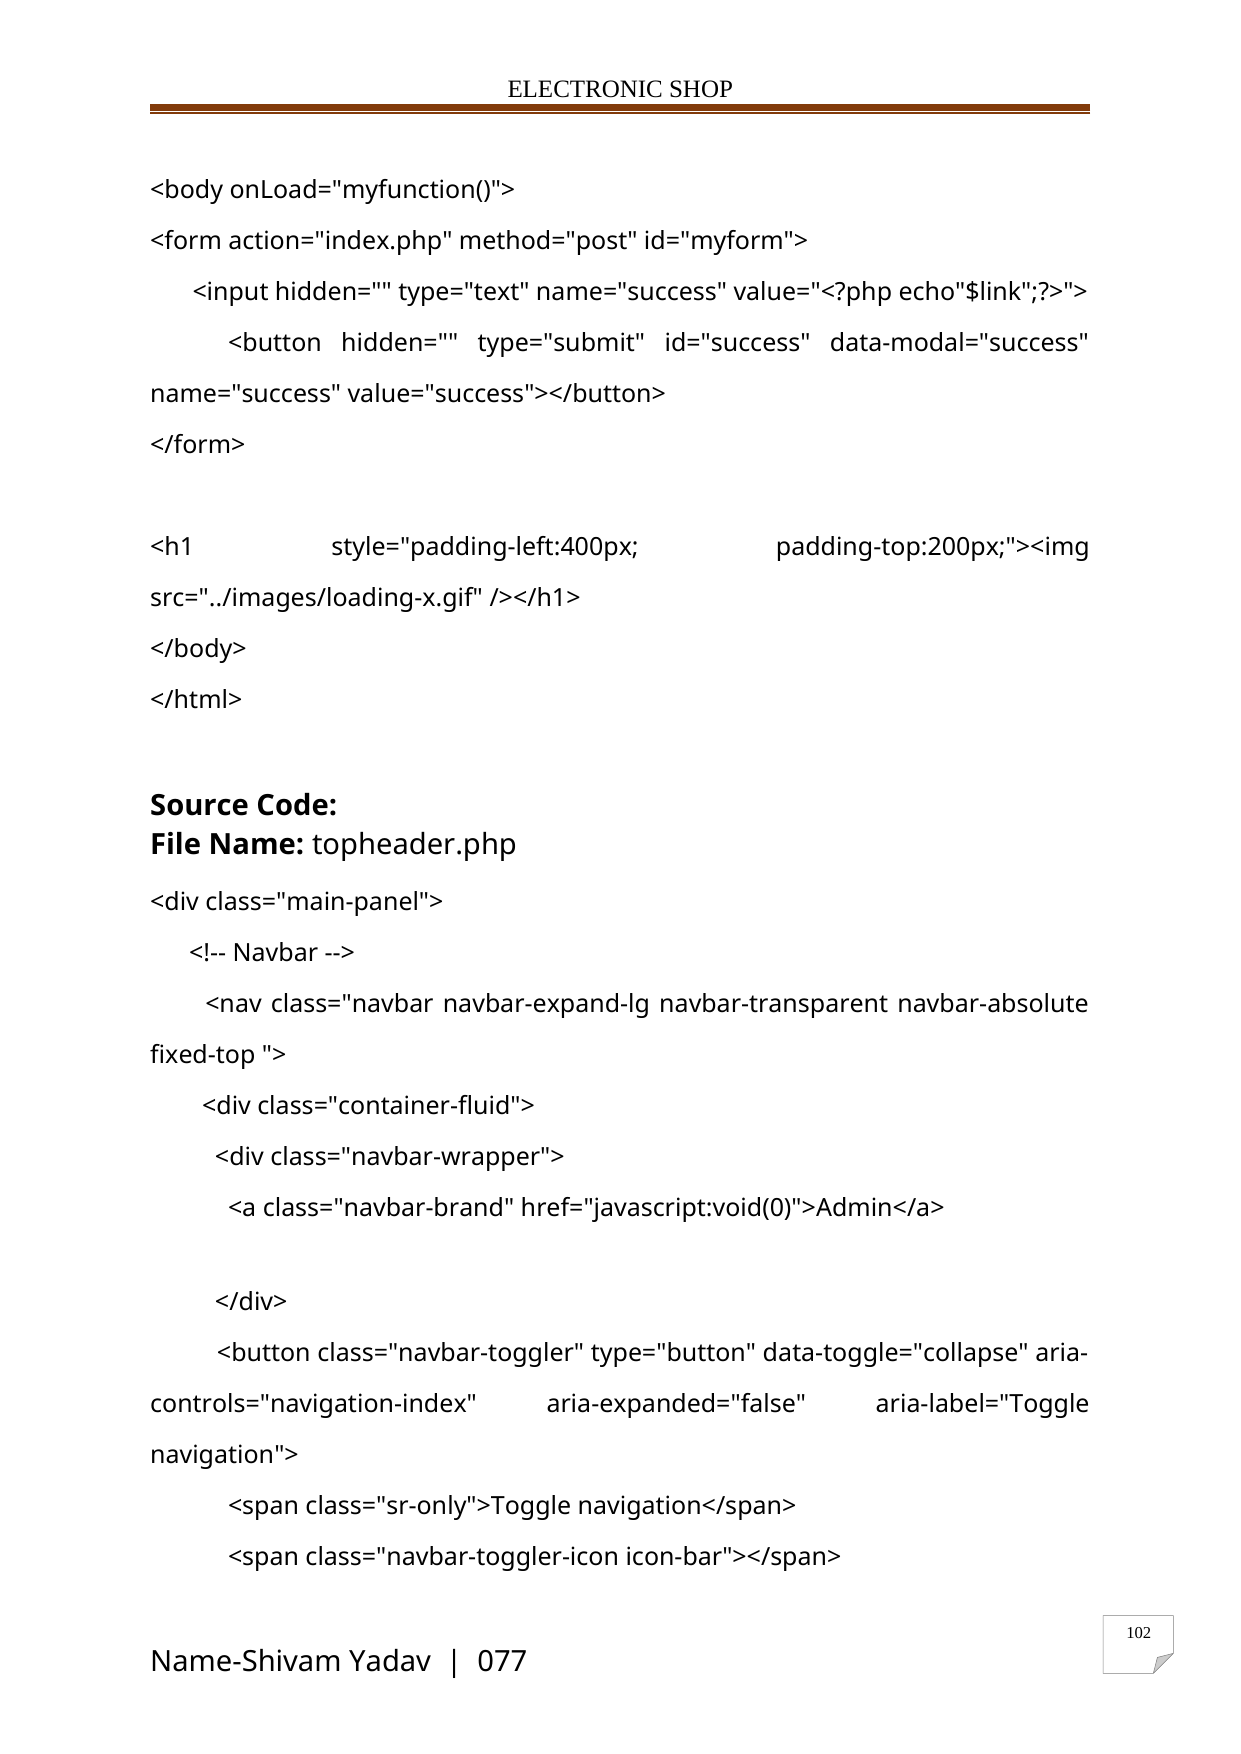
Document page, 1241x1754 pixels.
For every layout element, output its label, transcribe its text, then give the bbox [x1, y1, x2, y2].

text <a class="navbar-brand" href="javascript:void(0)">Admin</a> [150, 1189, 1090, 1223]
text </form> [150, 427, 1090, 461]
text <div class="container-fluid"> [150, 1087, 1090, 1121]
text </html> [150, 682, 1090, 716]
text <body onLoad="myfunction()"> [150, 171, 1090, 206]
text <h1 style="padding-left:400px; padding-top:200px;"><img src="../images/loading-x.gif" /></h1> [150, 529, 1090, 614]
text </body> [150, 631, 1090, 665]
text </div> [150, 1283, 1090, 1318]
text <nav class="navbar navbar-expand-lg navbar-transparent navbar-absolute fixed-top "> [150, 985, 1090, 1070]
text <!-- Navbar --> [150, 934, 1090, 968]
text <span class="sr-only">Toggle navigation</span> [150, 1488, 1090, 1522]
text <button class="navbar-toggler" type="button" data-toggle="collapse" aria-controls="navigation-index" aria-expanded="false" aria-label="Toggle navigation"> [150, 1334, 1090, 1471]
text <div class="navbar-wrapper"> [150, 1138, 1090, 1172]
text <input hidden="" type="text" name="success" value="<?php echo"$link";?>"> [150, 273, 1090, 308]
text File Name: topheader.php [150, 824, 1090, 863]
text Source Code: [150, 784, 1090, 824]
text <div class="main-panel"> [150, 883, 1090, 917]
text <form action="index.php" method="post" id="myform"> [150, 222, 1090, 257]
text <button hidden="" type="submit" id="success" data-modal="success" name="success" value="success"></button> [150, 324, 1090, 410]
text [150, 1539, 1090, 1573]
